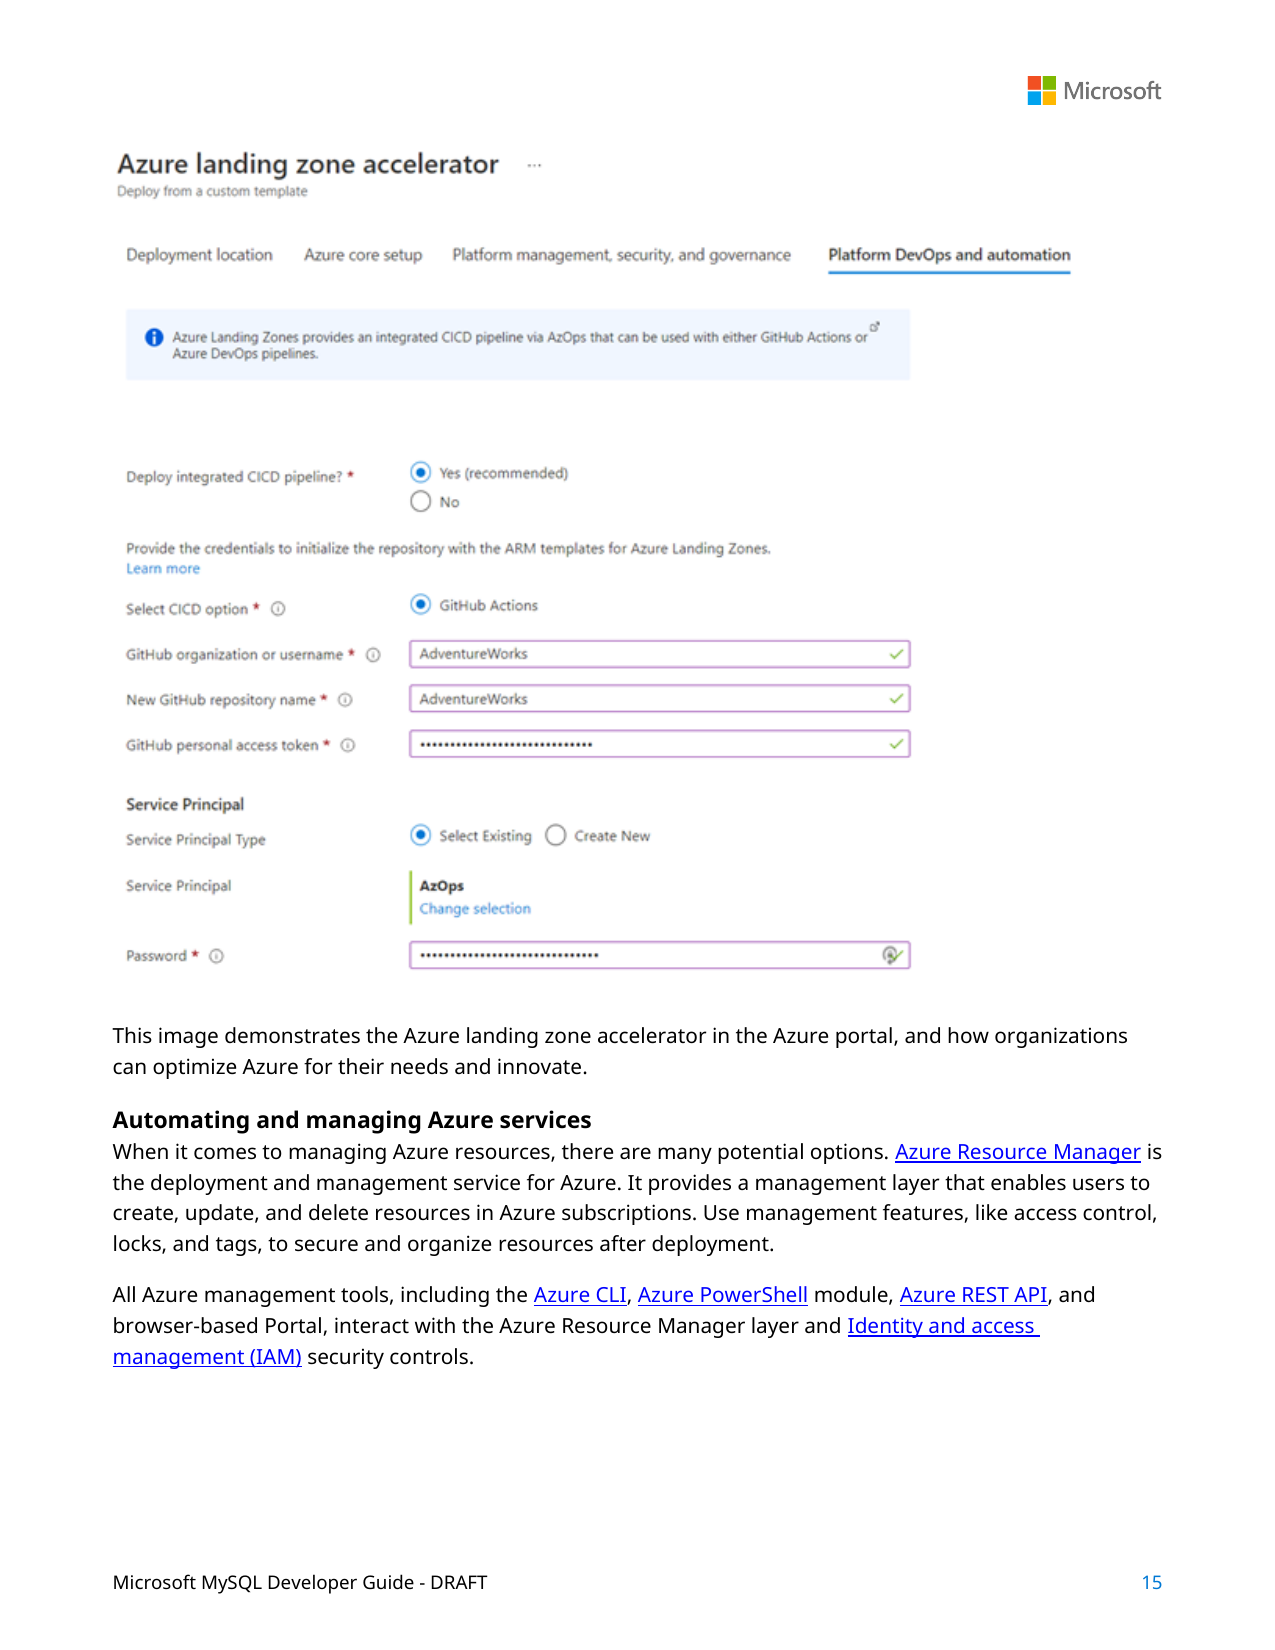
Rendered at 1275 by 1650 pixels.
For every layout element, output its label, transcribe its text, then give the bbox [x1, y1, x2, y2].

text This image demonstrates the Azure landing zone accelerator in the Azure portal, and how organizations can optimize Azure for their needs and innovate. [112, 1021, 1162, 1081]
picture [112, 150, 1088, 999]
text All Azure management tools, including the Azure CLI, Azure PowerShell module, Azure REST API, and browser-based Portal, interact with the Azure Resource Manager layer and Identity and access management (IAM) security controls. [112, 1281, 1162, 1370]
subtitle Automating and managing Azure services [112, 1103, 1162, 1135]
text When it comes to managing Azure resources, there are many potential options. Azure Resource Manager is the deployment and management service for Azure. It provides a management layer that enables users to create, update, and delete resources in Azure subscriptions. Use management features, like access control, locks, and tags, to secure and organize resources after deployment. [112, 1137, 1162, 1258]
picture [1026, 75, 1163, 107]
